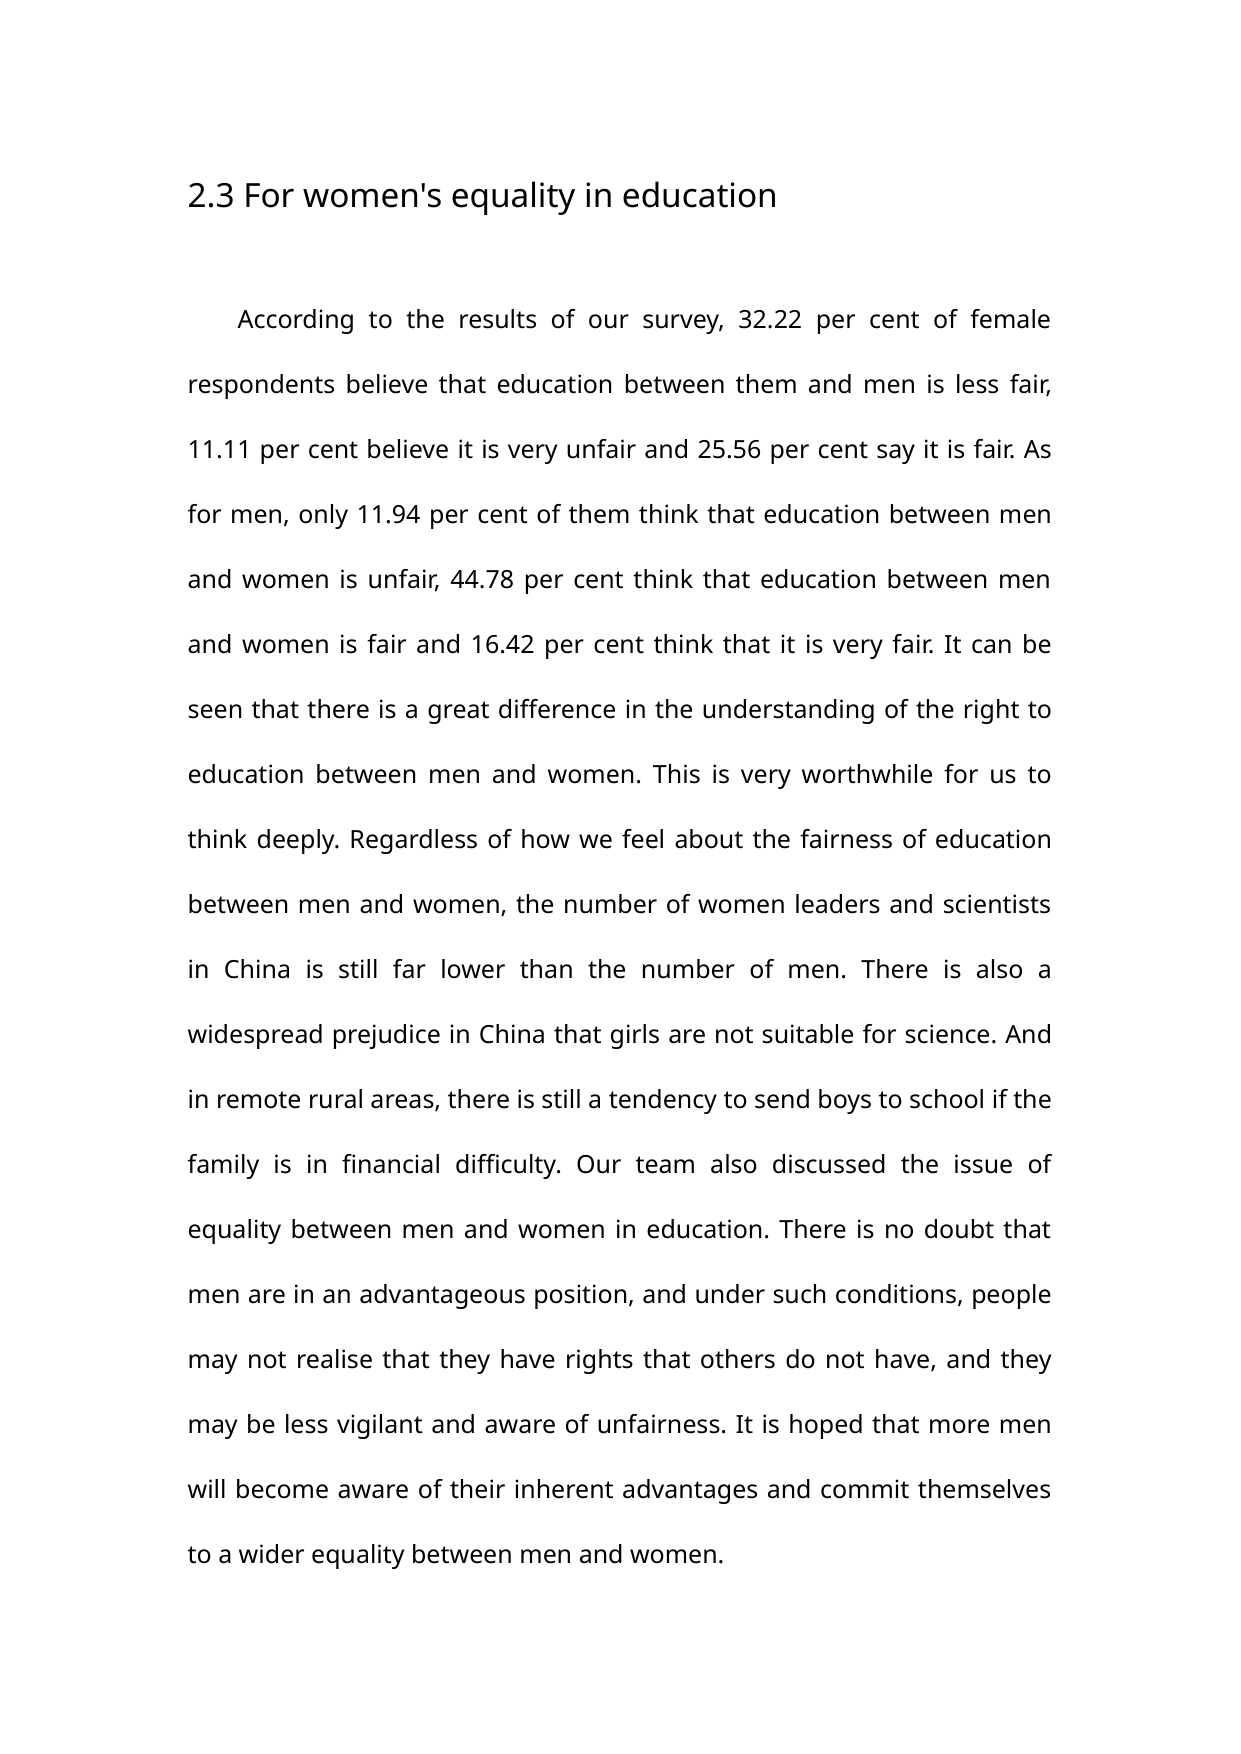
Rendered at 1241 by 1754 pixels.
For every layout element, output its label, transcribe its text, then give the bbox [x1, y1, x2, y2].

subtitle 2.3 For women's equality in education [187, 162, 1053, 227]
list According to the results of our survey, 32.22 per cent of female respondents believe that education between them and men is less fair, 11.11 per cent believe it is very unfair and 25.56 per cent say it is fair. As for men, only 11.94 per cent of them think that education between men and women is unfair, 44.78 per cent think that education between men and women is fair and 16.42 per cent think that it is very fair. It can be seen that there is a great difference in the understanding of the right to education between men and women. This is very worthwhile for us to think deeply. Regardless of how we feel about the fairness of education between men and women, the number of women leaders and scientists in China is still far lower than the number of men. There is also a widespread prejudice in China that girls are not suitable for science. And in remote rural areas, there is still a tendency to send boys to school if the family is in financial difficulty. Our team also discussed the issue of equality between men and women in education. There is no doubt that men are in an advantageous position, and under such conditions, people may not realise that they have rights that others do not have, and they may be less vigilant and aware of unfairness. It is hoped that more men will become aware of their inherent advantages and commit themselves to a wider equality between men and women. [187, 287, 1053, 1587]
